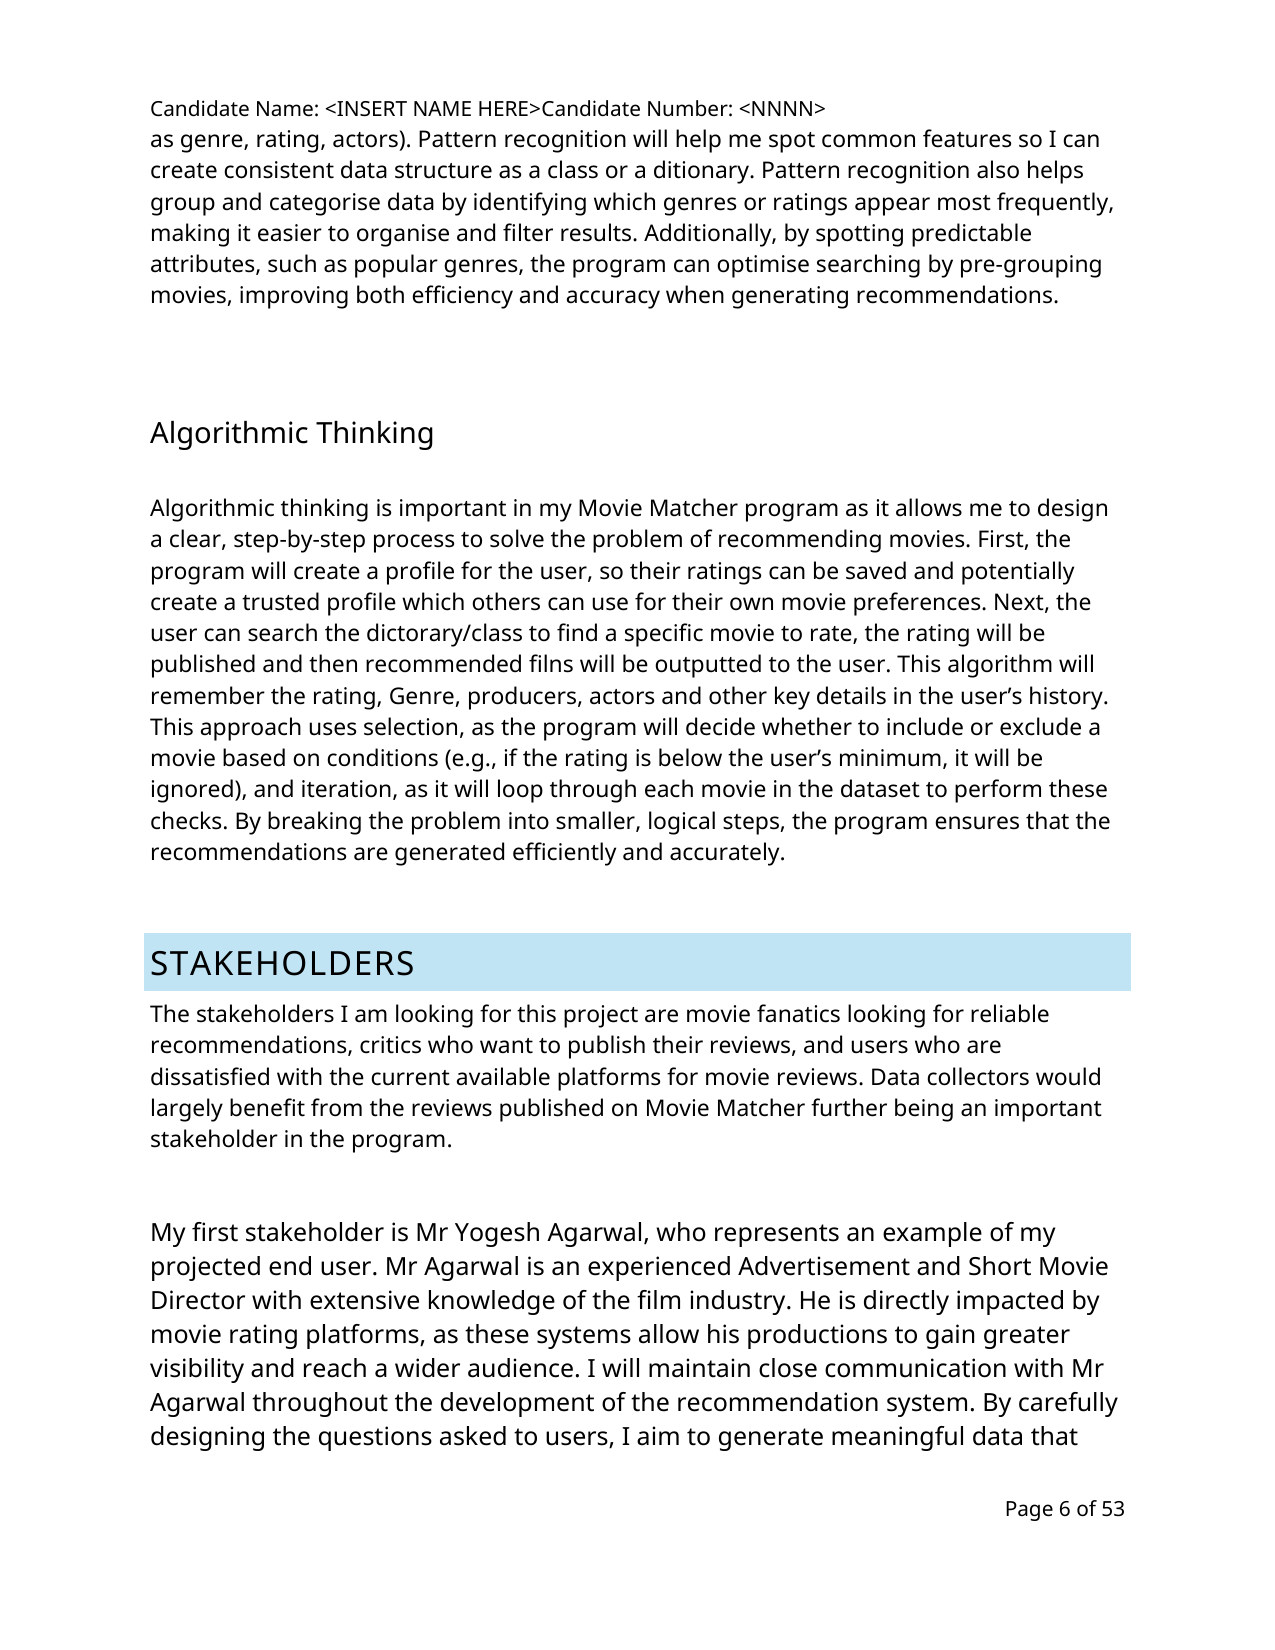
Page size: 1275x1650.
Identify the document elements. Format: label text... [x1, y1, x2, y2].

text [150, 123, 1125, 311]
text Algorithmic Thinking [150, 413, 1125, 452]
subtitle Stakeholders [150, 940, 1125, 985]
text Algorithmic thinking is important in my Movie Matcher program as it allows me to design a clear, step-by-step process to solve the problem of recommending movies. First, the program will create a profile for the user, so their ratings can be saved and potentially create a trusted profile which others can use for their own movie preferences. Next, the user can search the dictorary/class to find a specific movie to rate, the rating will be published and then recommended filns will be outputted to the user. This algorithm will remember the rating, Genre, producers, actors and other key details in the user’s history. This approach uses selection, as the program will decide whether to include or exclude a movie based on conditions (e.g., if the rating is below the user’s minimum, it will be ignored), and iteration, as it will loop through each movie in the dataset to perform these checks. By breaking the problem into smaller, logical steps, the program ensures that the recommendations are generated efficiently and accurately. [150, 492, 1125, 867]
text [150, 1215, 1125, 1453]
text The stakeholders I am looking for this project are movie fanatics looking for reliable recommendations, critics who want to publish their reviews, and users who are dissatisfied with the current available platforms for movie reviews. Data collectors would largely benefit from the reviews published on Movie Matcher further being an important stakeholder in the program. [150, 998, 1125, 1154]
